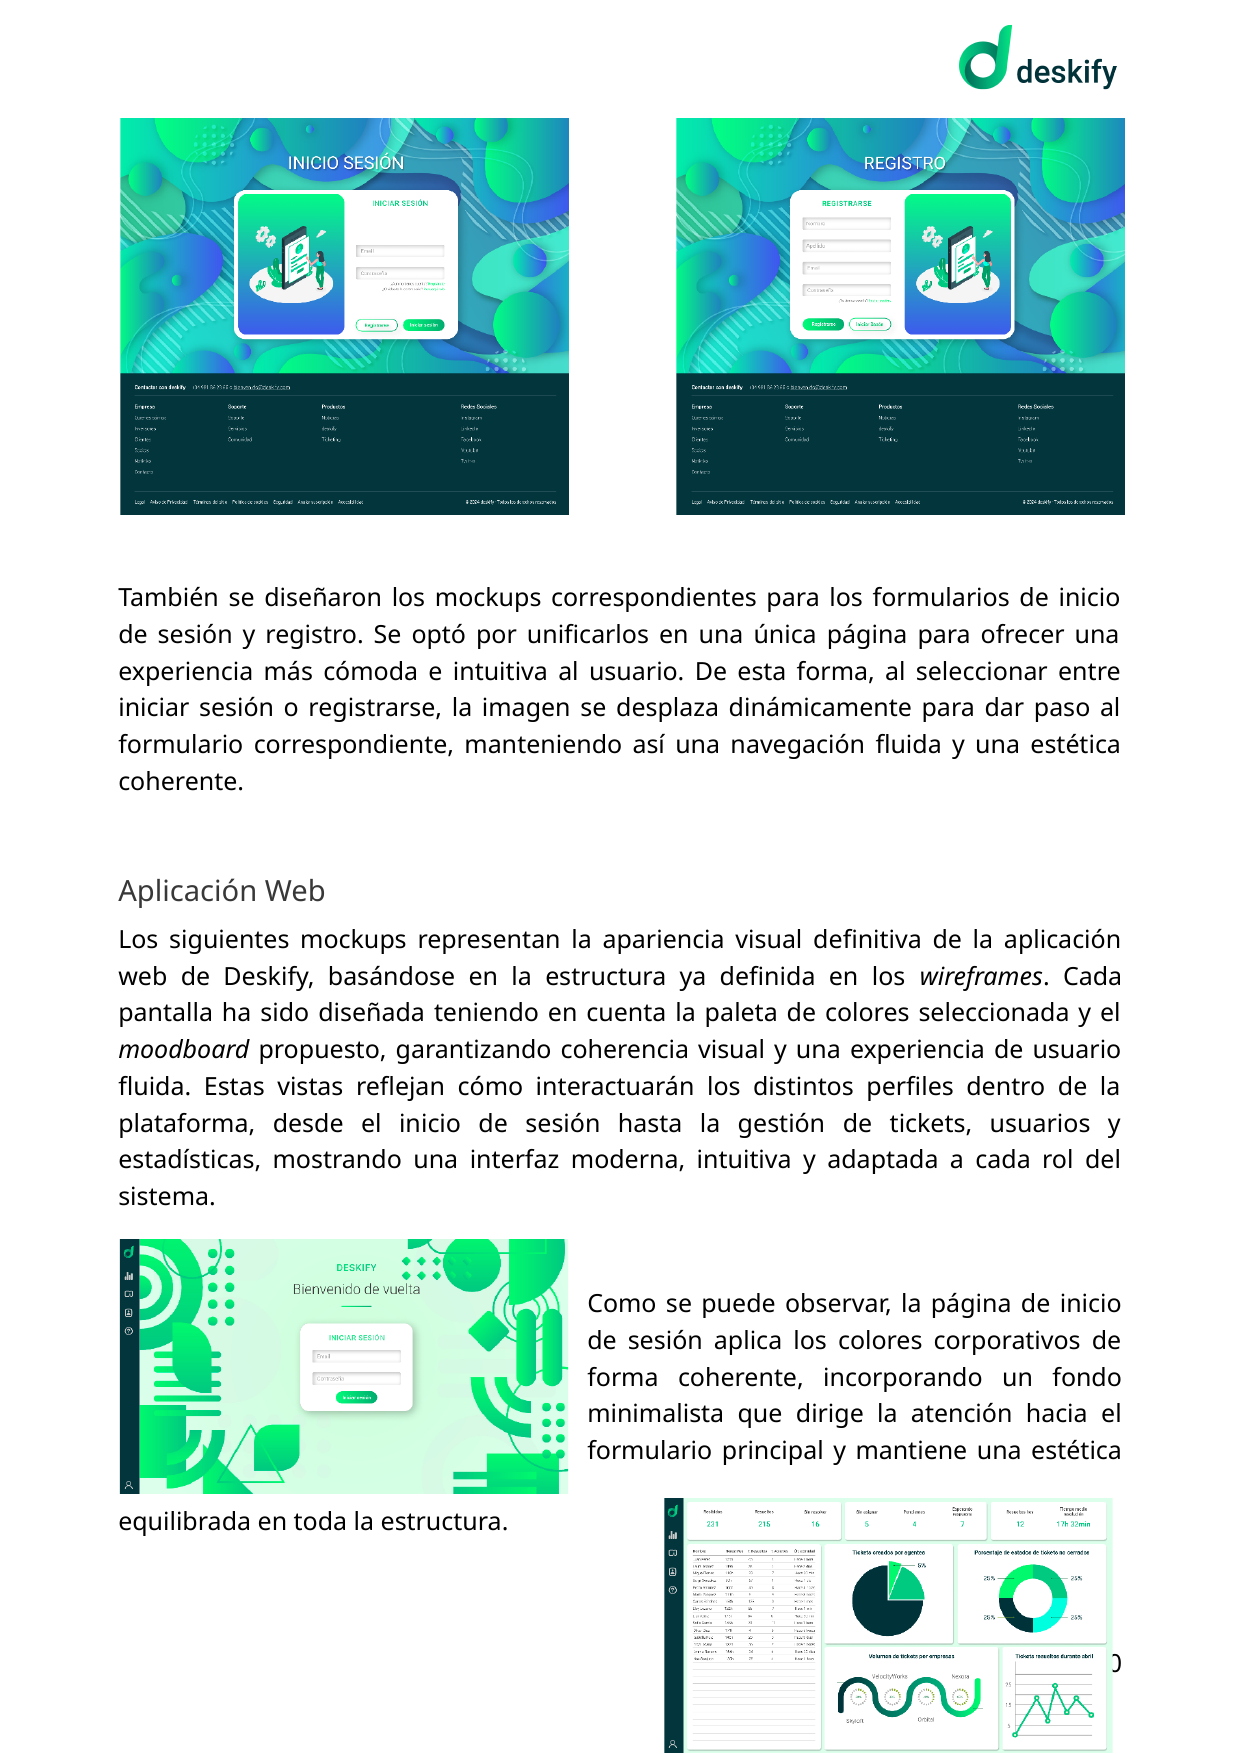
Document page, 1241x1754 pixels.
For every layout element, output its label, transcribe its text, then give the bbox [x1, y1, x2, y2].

picture [118, 118, 569, 513]
subtitle Aplicación Web [118, 870, 1122, 910]
picture [953, 22, 1127, 92]
picture [675, 118, 1125, 513]
picture [118, 1239, 568, 1493]
picture [662, 1498, 1113, 1752]
text También se diseñaron los mockups correspondientes para los formularios de inicio de sesión y registro. Se optó por unificarlos en una única página para ofrecer una experiencia más cómoda e intuitiva al usuario. De esta forma, al seleccionar entre iniciar sesión o registrarse, la imagen se desplaza dinámicamente para dar paso al formulario correspondiente, manteniendo así una navegación fluida y una estética coherente. [118, 579, 1122, 797]
text Los siguientes mockups representan la apariencia visual definitiva de la aplicación web de Deskify, basándose en la estructura ya definida en los wireframes. Cada pantalla ha sido diseñada teniendo en cuenta la paleta de colores seleccionada y el moodboard propuesto, garantizando coherencia visual y una experiencia de usuario fluida. Estas vistas reflejan cómo interactuarán los distintos perfiles dentro de la plataforma, desde el inicio de sesión hasta la gestión de tickets, usuarios y estadísticas, mostrando una interfaz moderna, intuitiva y adaptada a cada rol del sistema. [118, 921, 1122, 1213]
